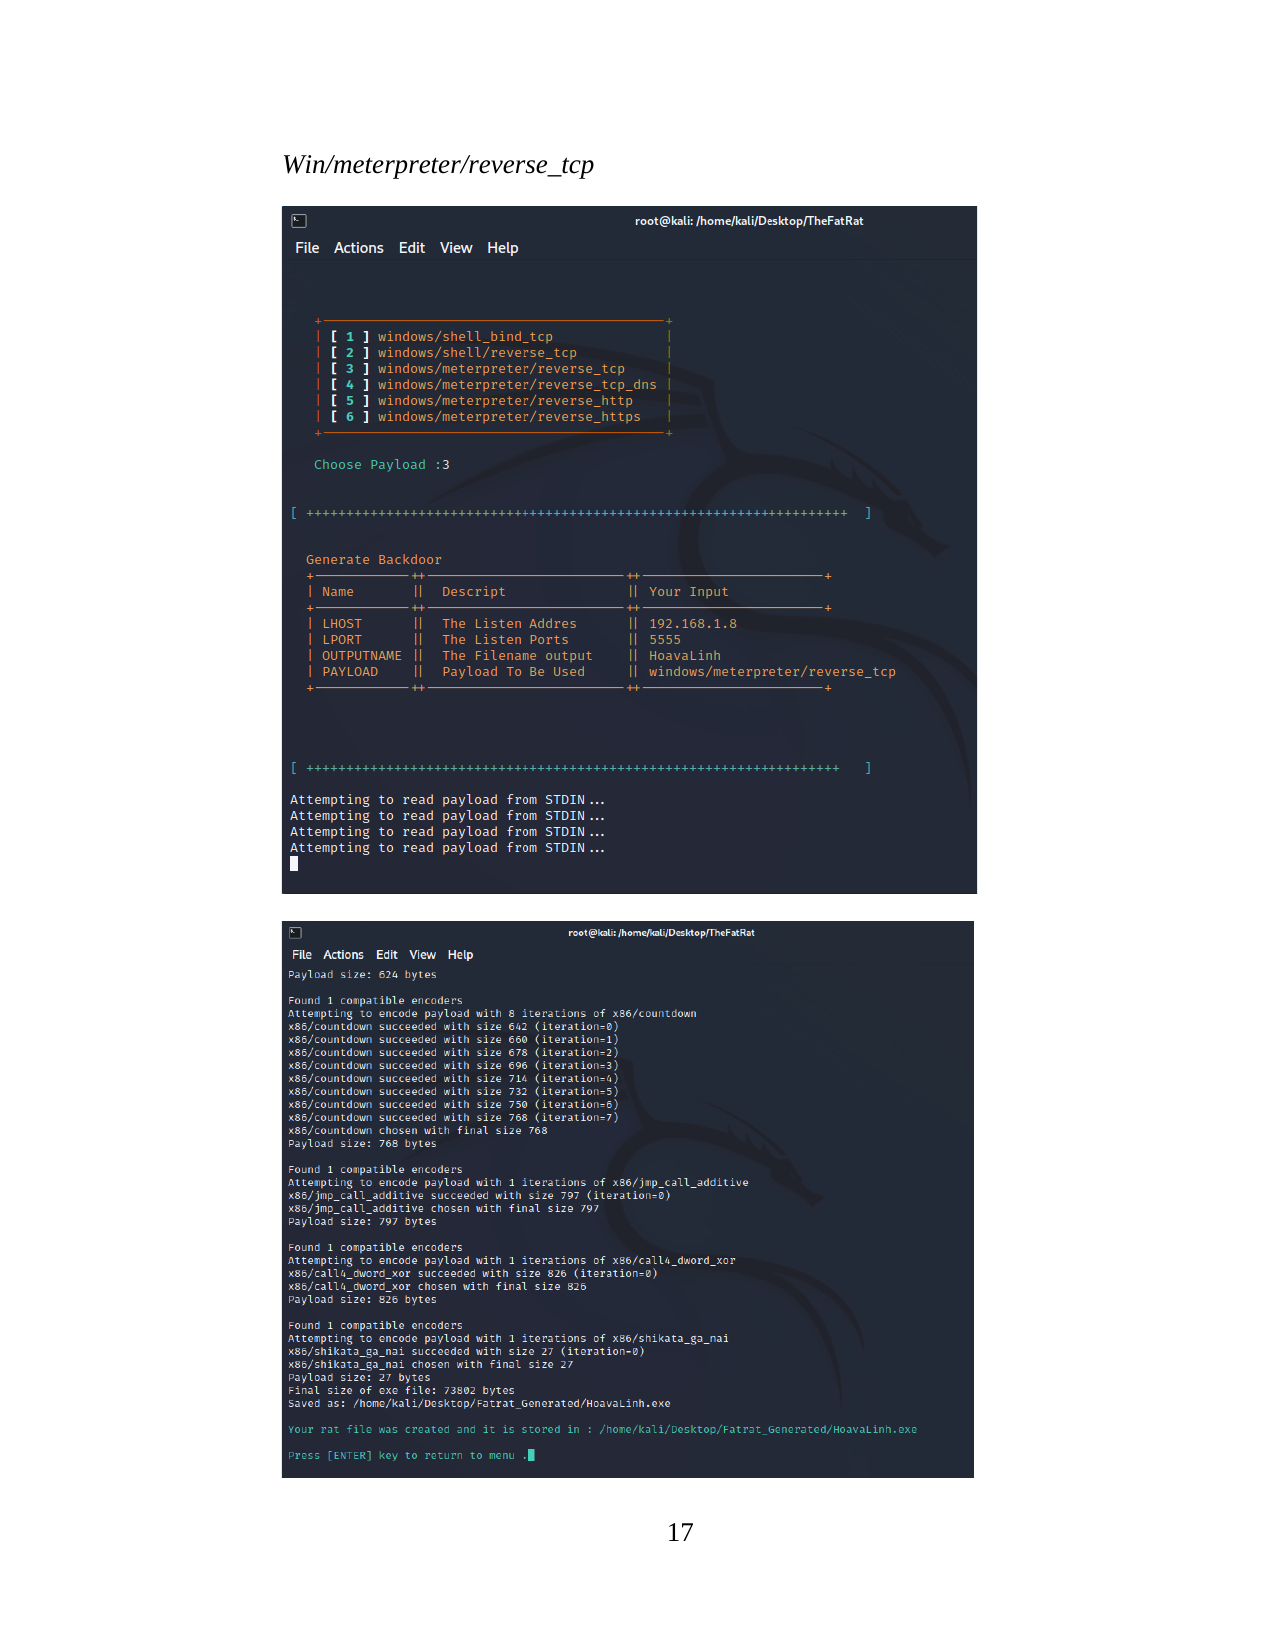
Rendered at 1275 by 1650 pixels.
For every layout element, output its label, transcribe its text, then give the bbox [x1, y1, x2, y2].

picture [281, 921, 974, 1478]
text Win/meterpreter/reverse_tcp [207, 148, 1157, 179]
picture [281, 206, 978, 894]
